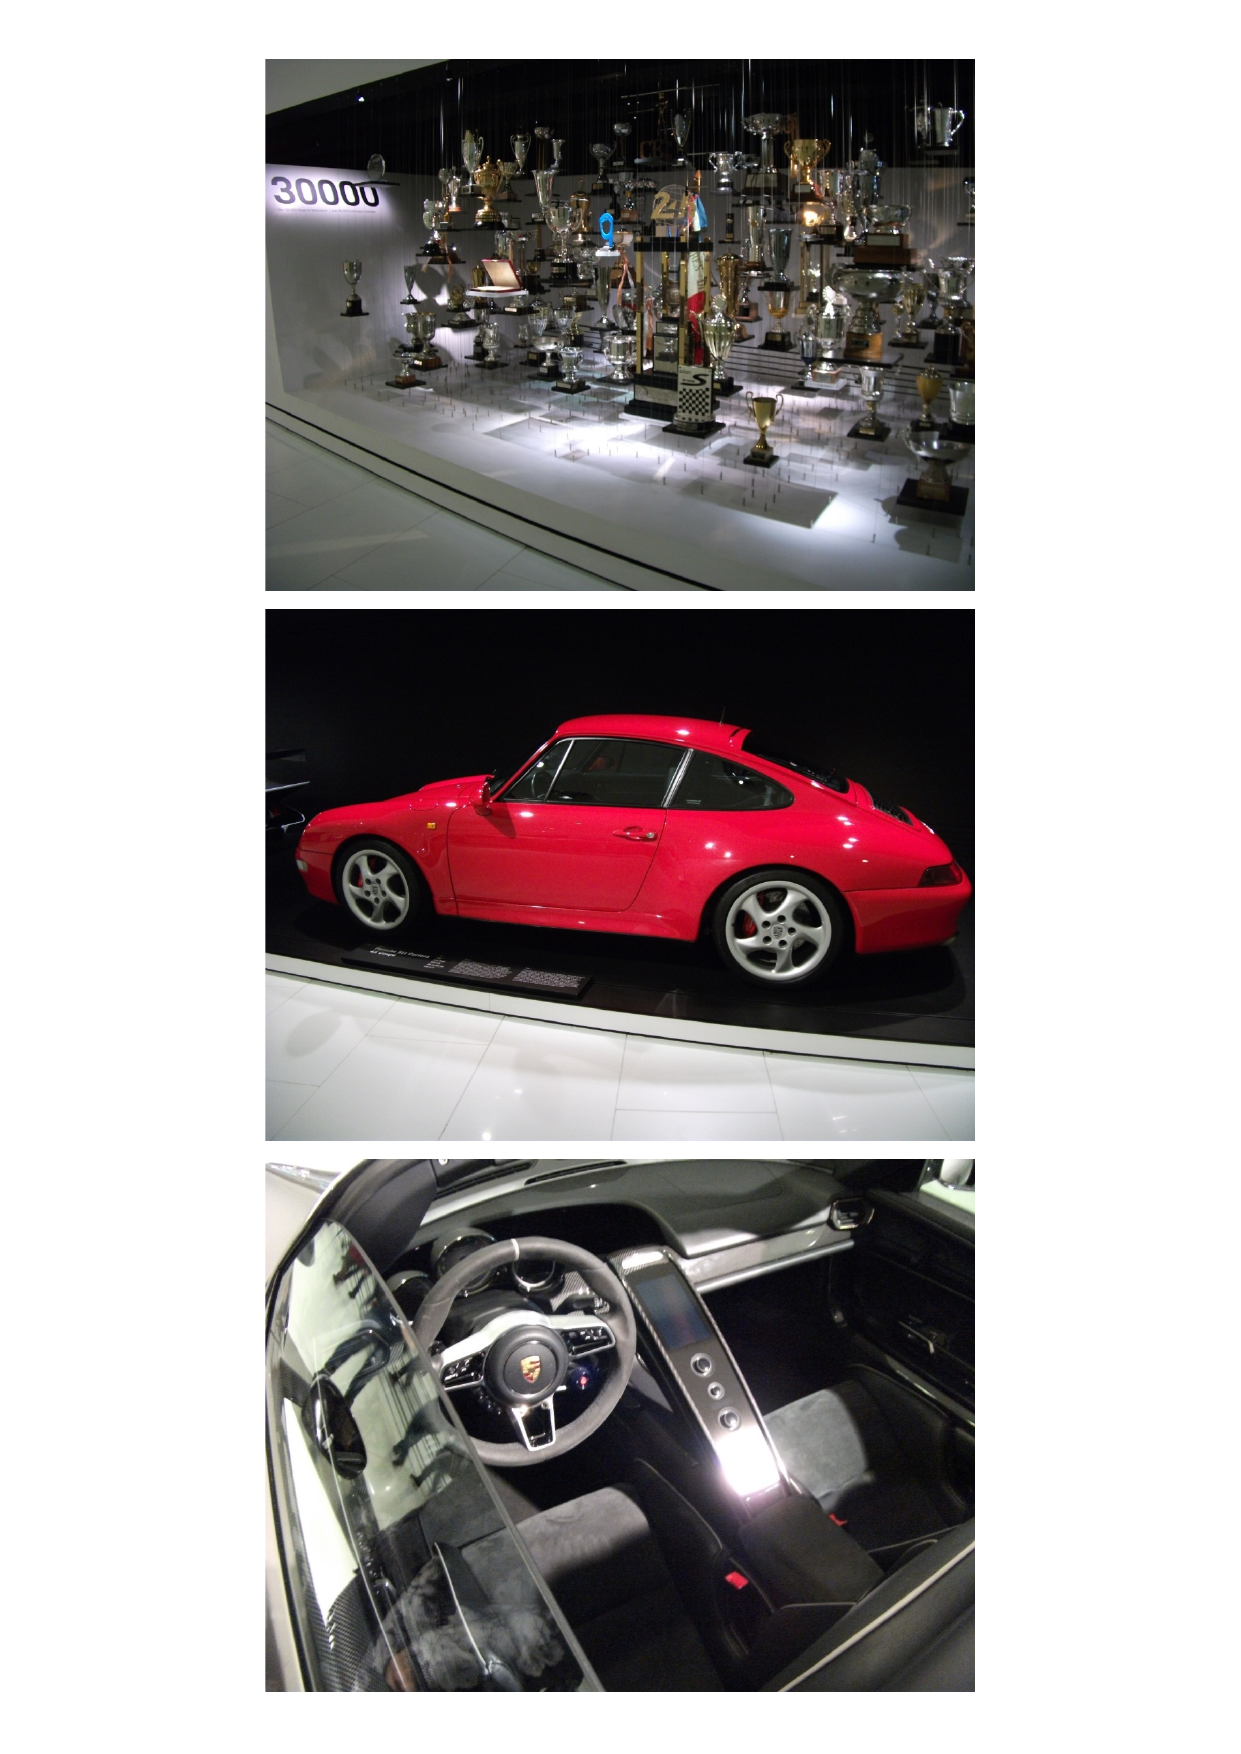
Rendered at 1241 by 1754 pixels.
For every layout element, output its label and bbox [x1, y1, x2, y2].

picture [265, 1159, 975, 1692]
picture [265, 59, 975, 591]
picture [265, 609, 975, 1141]
